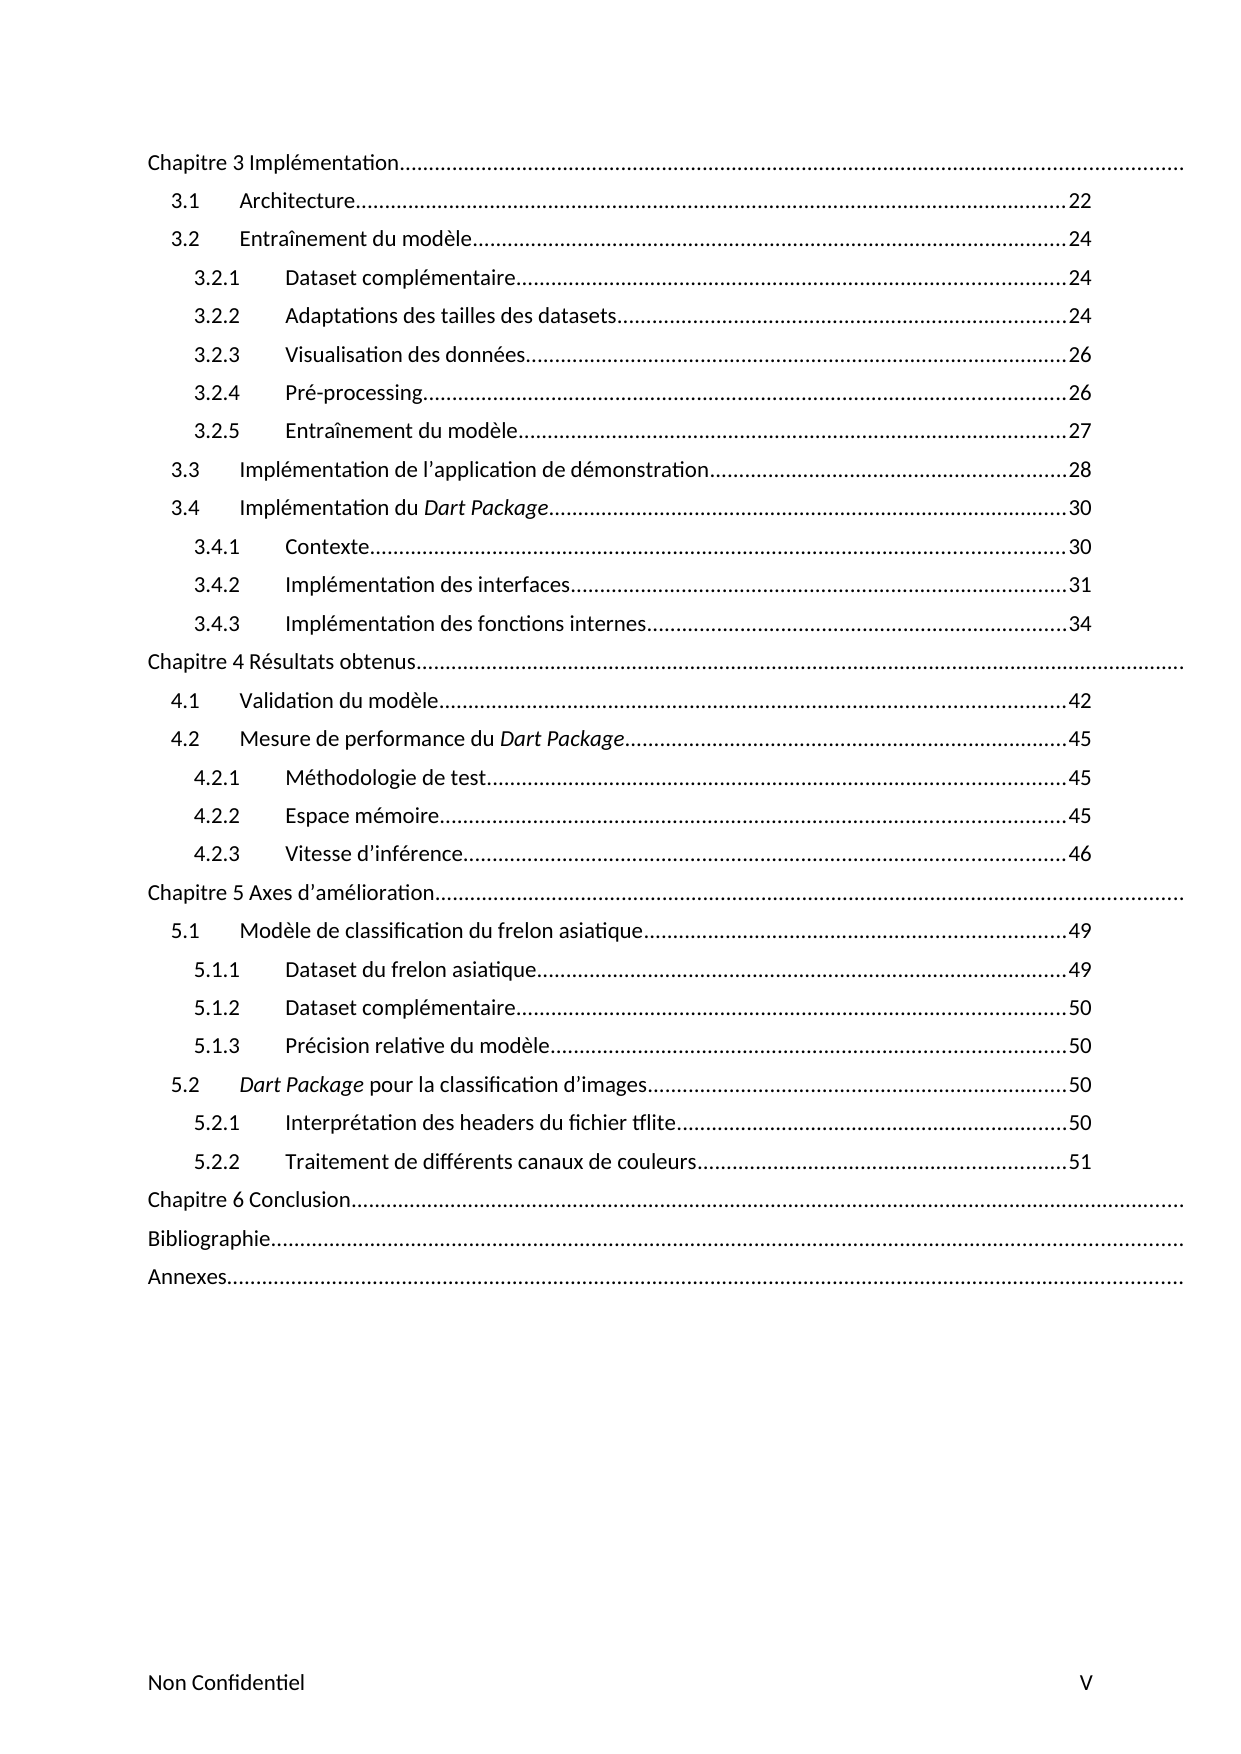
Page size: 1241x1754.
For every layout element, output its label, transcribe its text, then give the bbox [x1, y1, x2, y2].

text 3.2.1 Dataset complémentaire 24 [193, 263, 1093, 291]
text 4.2.1 Méthodologie de test 45 [193, 763, 1093, 791]
text 3.2.3 Visualisation des données 26 [193, 340, 1093, 368]
text 3.4.1 Contexte 30 [193, 532, 1093, 560]
text Chapitre 5 Axes d’amélioration 49 [148, 878, 1093, 906]
text Bibliographie 53 [148, 1224, 1093, 1252]
text 4.1 Validation du modèle 42 [171, 686, 1093, 714]
text Annexes 54 [148, 1262, 1093, 1290]
text 4.2.3 Vitesse d’inférence 46 [193, 839, 1093, 867]
text 5.1.1 Dataset du frelon asiatique 49 [193, 955, 1093, 983]
text Chapitre 6 Conclusion 52 [148, 1185, 1093, 1213]
text 3.1 Architecture 22 [171, 186, 1093, 214]
text 3.2 Entraînement du modèle 24 [171, 224, 1093, 252]
text 5.1.2 Dataset complémentaire 50 [193, 993, 1093, 1021]
text 5.2.1 Interprétation des headers du fichier tflite 50 [193, 1108, 1093, 1137]
text 5.2 Dart Package pour la classification d’images 50 [171, 1070, 1093, 1098]
text 5.2.2 Traitement de différents canaux de couleurs 51 [193, 1147, 1093, 1175]
text Chapitre 3 Implémentation 22 [148, 148, 1093, 176]
text 3.2.5 Entraînement du modèle 27 [193, 417, 1093, 445]
text 3.4.3 Implémentation des fonctions internes 34 [193, 609, 1093, 637]
text 3.2.2 Adaptations des tailles des datasets 24 [193, 301, 1093, 329]
text 4.2 Mesure de performance du Dart Package 45 [171, 724, 1093, 752]
text 5.1 Modèle de classification du frelon asiatique 49 [171, 916, 1093, 944]
text 5.1.3 Précision relative du modèle 50 [193, 1032, 1093, 1060]
text 3.3 Implémentation de l’application de démonstration 28 [171, 455, 1093, 483]
text 3.4 Implémentation du Dart Package 30 [171, 493, 1093, 522]
text Chapitre 4 Résultats obtenus 42 [148, 647, 1093, 675]
text 3.2.4 Pré-processing 26 [193, 378, 1093, 406]
text 3.4.2 Implémentation des interfaces 31 [193, 570, 1093, 598]
text 4.2.2 Espace mémoire 45 [193, 801, 1093, 829]
